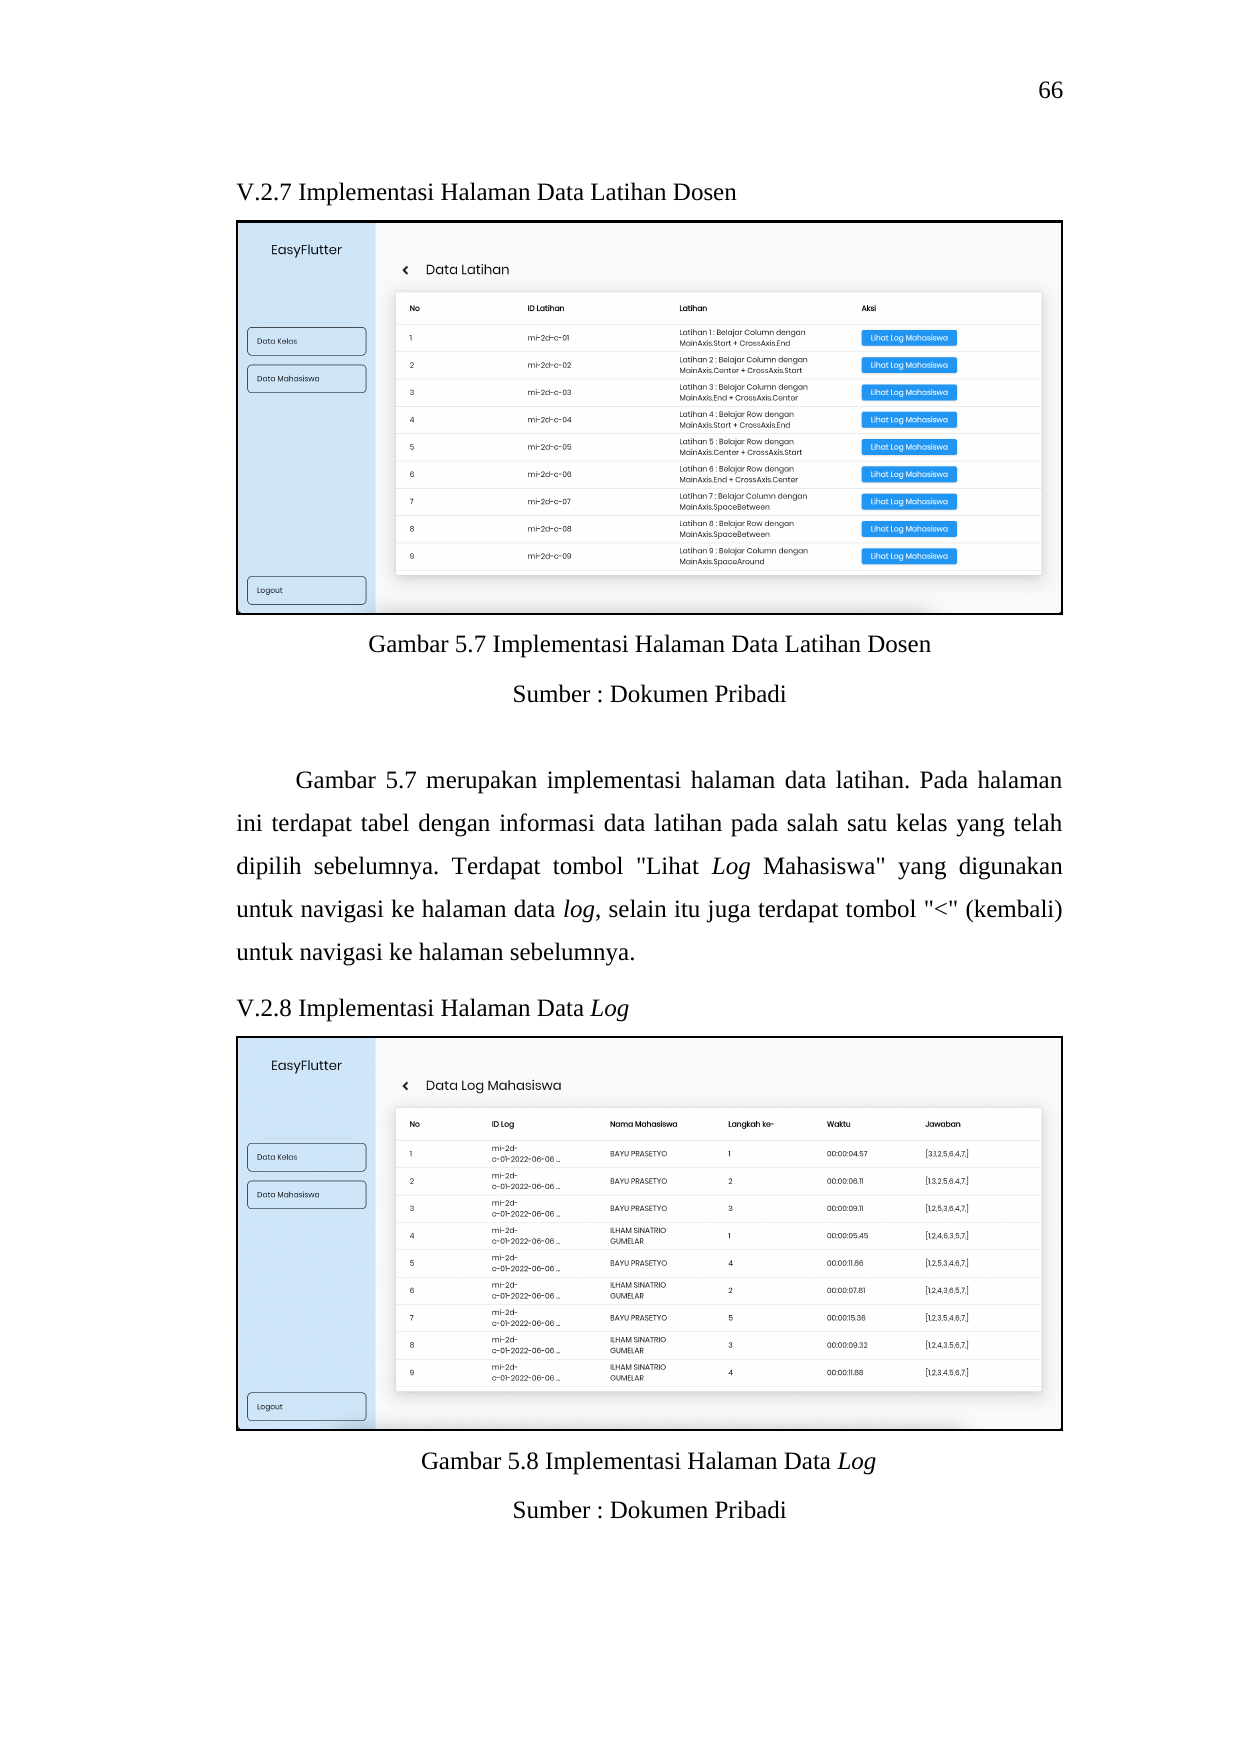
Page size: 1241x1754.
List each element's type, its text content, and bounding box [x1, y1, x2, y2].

subtitle Implementasi Halaman Data Latihan Dosen [236, 177, 1063, 206]
text Sumber : Dokumen Pribadi [236, 1495, 1063, 1524]
subtitle Implementasi Halaman Data Log [236, 993, 1063, 1022]
picture [238, 223, 1061, 613]
text Gambar 5.7 merupakan implementasi halaman data latihan. Pada halaman ini terdapat tabel dengan informasi data latihan pada salah satu kelas yang telah dipilih sebelumnya. Terdapat tombol "Lihat Log Mahasiswa" yang digunakan untuk navigasi ke halaman data log, selain itu juga terdapat tombol "<" (kembali) untuk navigasi ke halaman sebelumnya. [236, 765, 1063, 966]
picture [238, 1038, 1061, 1429]
text Sumber : Dokumen Pribadi [236, 679, 1063, 707]
text Gambar 5.7 Implementasi Halaman Data Latihan Dosen [236, 629, 1063, 658]
text Gambar 5.8 Implementasi Halaman Data Log [236, 1446, 1063, 1474]
